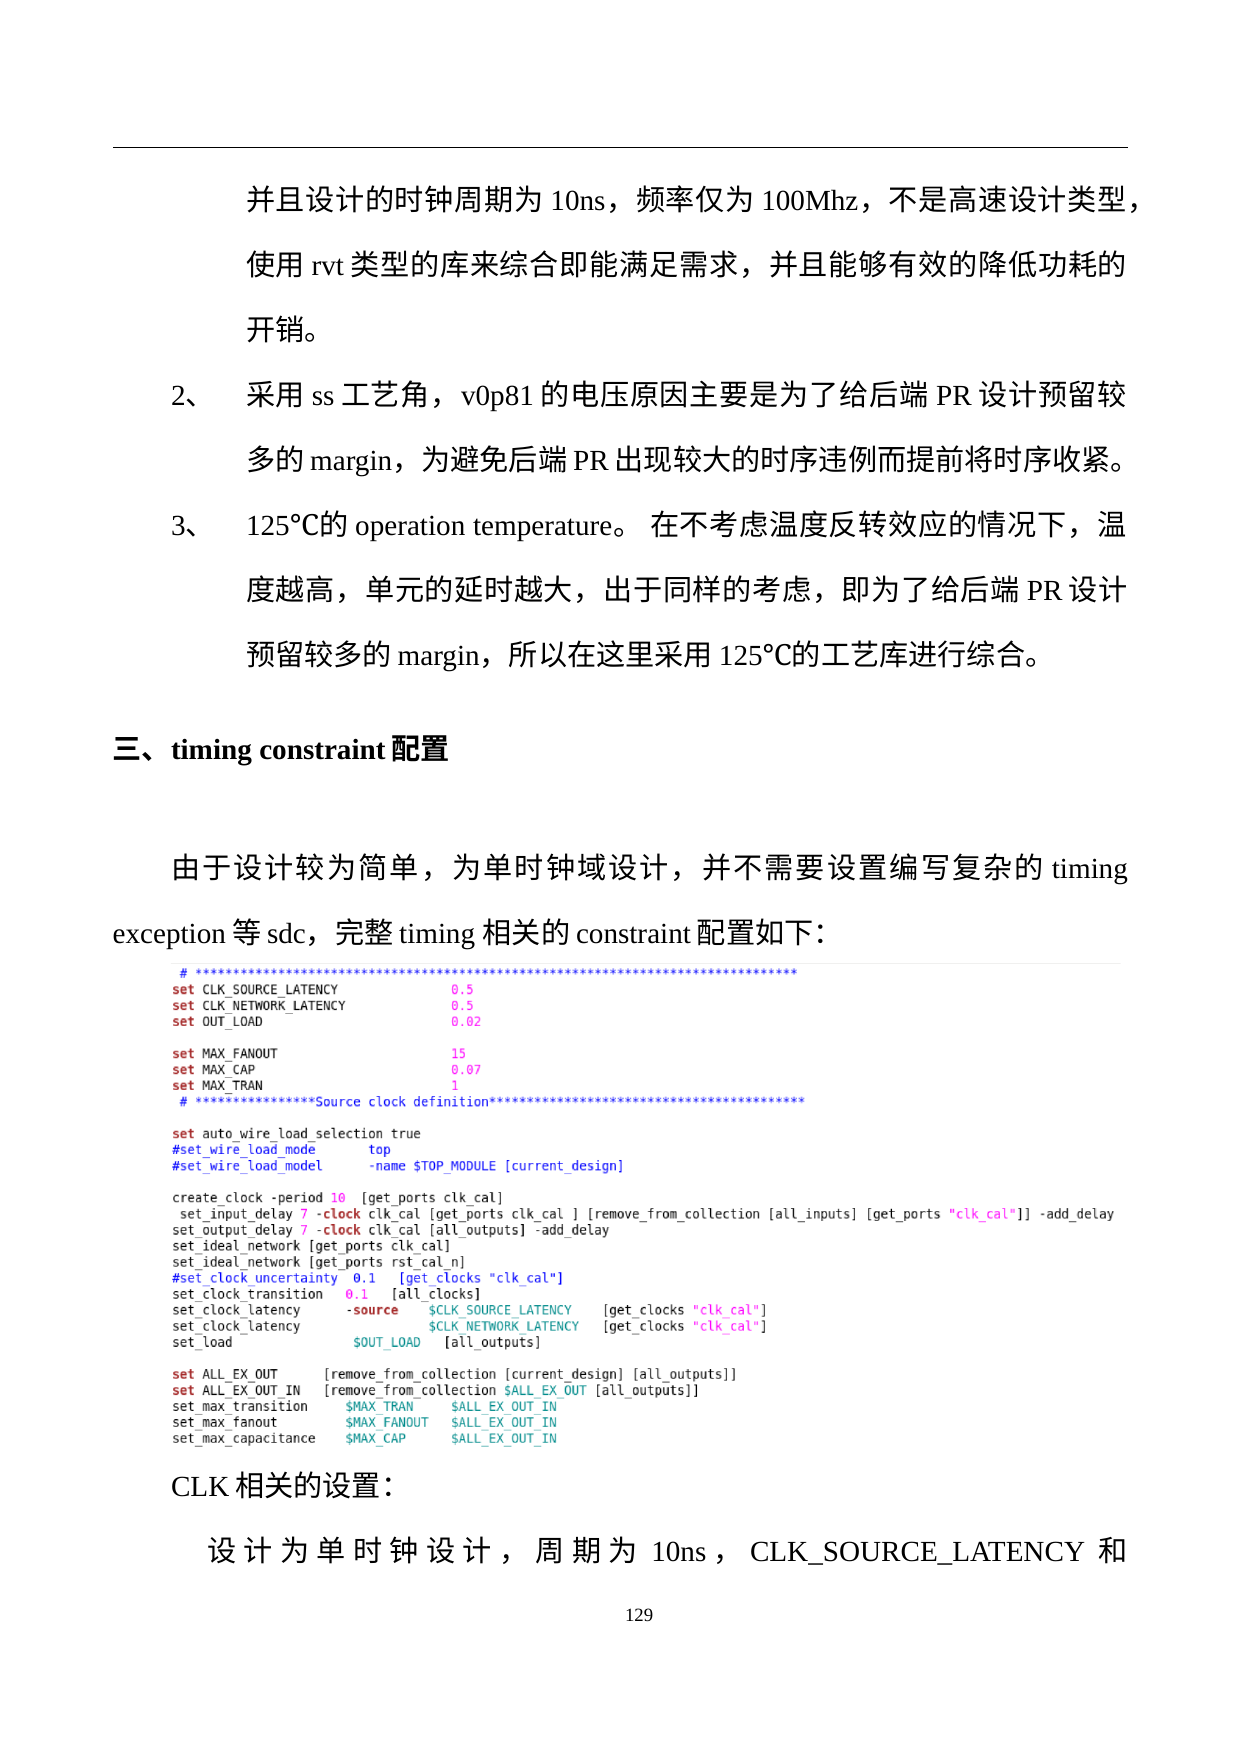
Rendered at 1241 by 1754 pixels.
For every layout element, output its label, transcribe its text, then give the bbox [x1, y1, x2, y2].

subtitle 三、timing constraint配置 [112, 714, 1128, 779]
list 125℃的operation temperature。 在不考虑温度反转效应的情况下，温度越高，单元的延时越大，出于同样的考虑，即为了给后端PR设计预留较多的margin，所以在这里采用125℃的工艺库进行综合。 [171, 490, 1128, 685]
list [171, 165, 1128, 360]
picture [170, 963, 1121, 1450]
text 由于设计较为简单，为单时钟域设计，并不需要设置编写复杂的timing exception等sdc，完整timing 相关的constraint配置如下： [112, 834, 1128, 964]
text CLK相关的设置： [112, 1451, 1128, 1516]
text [112, 1516, 1128, 1581]
list 采用ss工艺角，v0p81的电压原因主要是为了给后端PR设计预留较多的margin，为避免后端PR出现较大的时序违例而提前将时序收紧。 [171, 360, 1128, 490]
